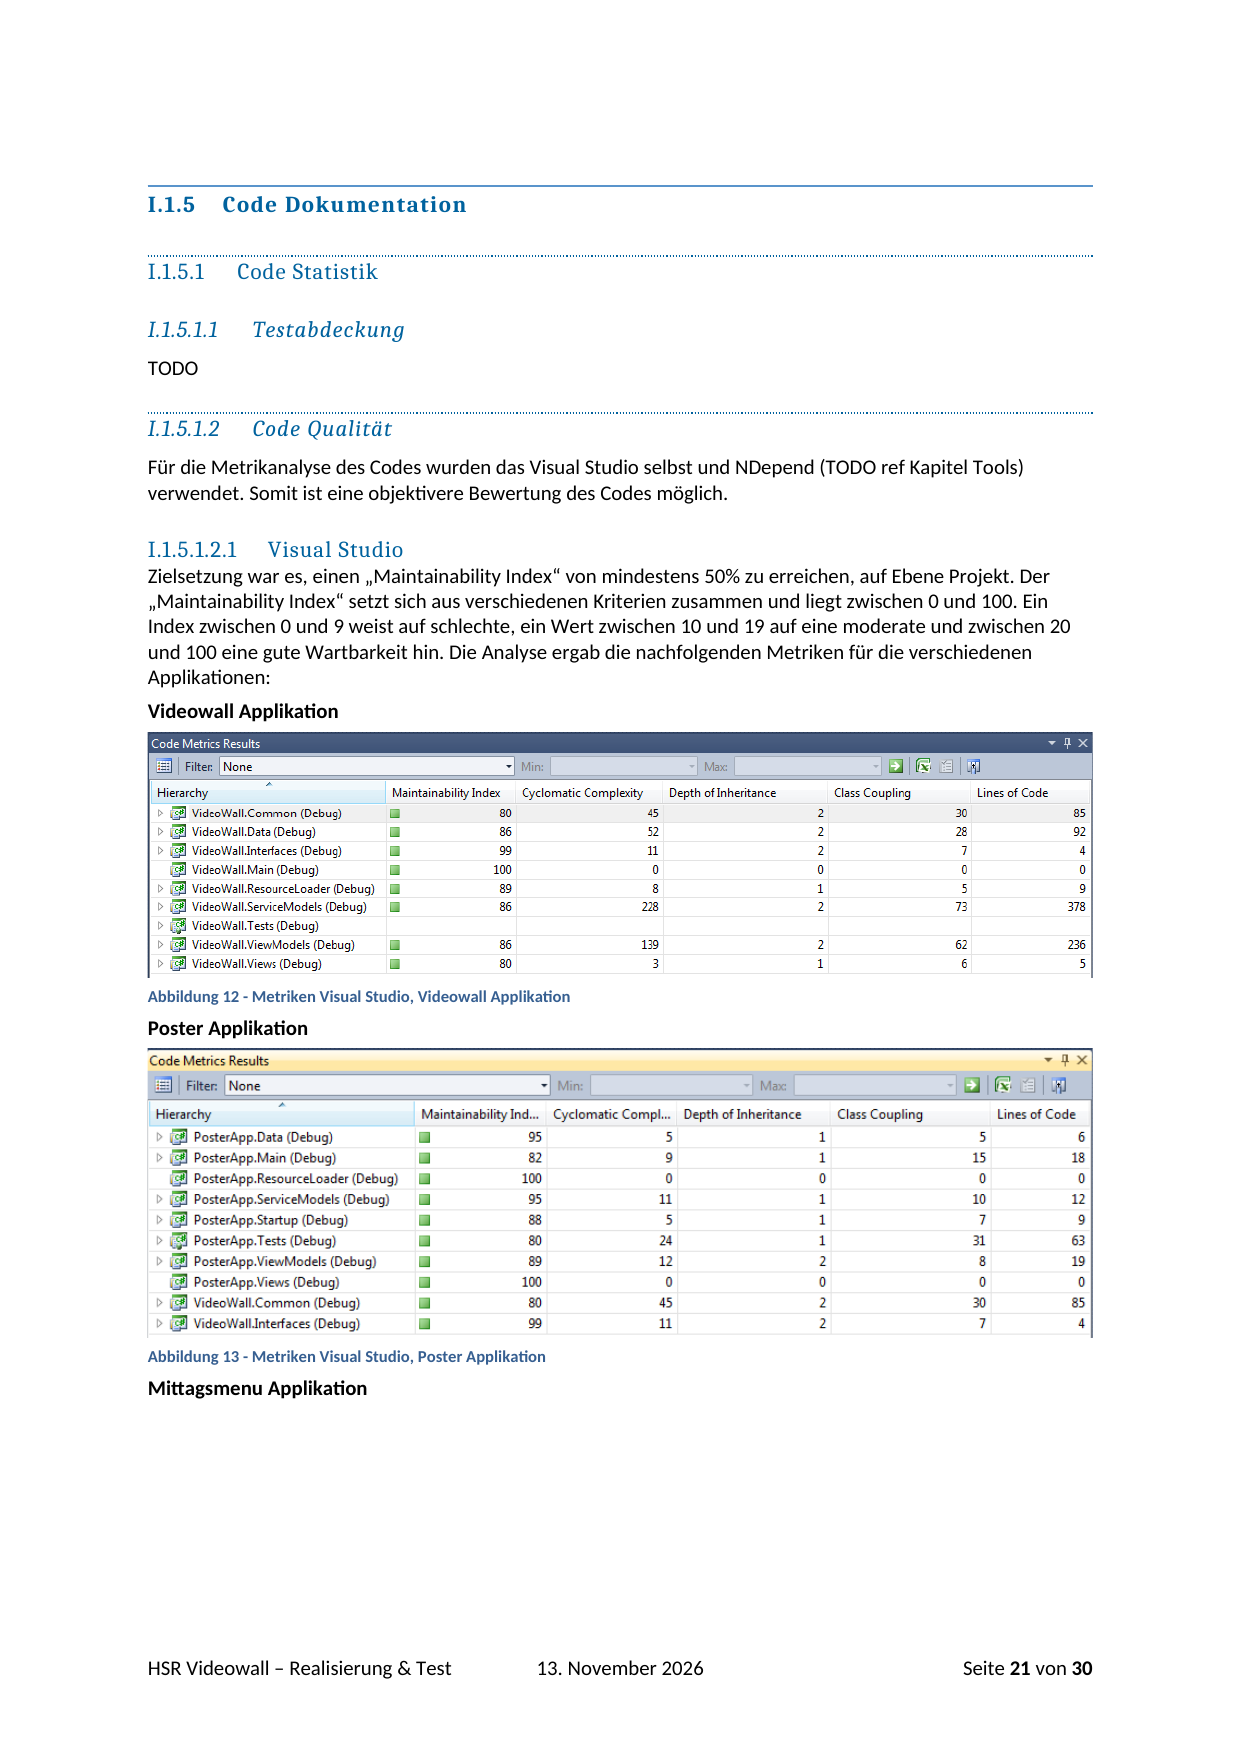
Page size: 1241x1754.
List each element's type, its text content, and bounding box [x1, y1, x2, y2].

picture [147, 732, 1093, 978]
subtitle Testabdeckung [148, 313, 1093, 343]
text Videowall Applikation [148, 698, 1093, 724]
subtitle Visual Studio [148, 537, 1093, 563]
text Mittagsmenu Applikation [148, 1375, 1093, 1400]
subtitle Code Dokumentation [148, 187, 1093, 218]
text Poster Applikation [148, 1015, 1093, 1040]
text TODO [148, 355, 1093, 381]
subtitle Code Qualität [148, 412, 1093, 442]
text Abbildung - Metriken Visual Studio, Videowall Applikation [148, 986, 1093, 1007]
subtitle Code Statistik [148, 255, 1093, 285]
picture [147, 1048, 1093, 1338]
text Zielsetzung war es, einen „Maintainability Index“ von mindestens 50% zu erreichen, auf Ebene Projekt. Der „Maintainability Index“ setzt sich aus verschiedenen Kriterien zusammen und liegt zwischen 0 und 100. Ein Index zwischen 0 und 9 weist auf schlechte, ein Wert zwischen 10 und 19 auf eine moderate und zwischen 20 und 100 eine gute Wartbarkeit hin. Die Analyse ergab die nachfolgenden Metriken für die verschiedenen Applikationen: [148, 563, 1093, 690]
text Für die Metrikanalyse des Codes wurden das Visual Studio selbst und NDepend (TODO ref Kapitel Tools) verwendet. Somit ist eine objektivere Bewertung des Codes möglich. [148, 454, 1093, 505]
text Abbildung - Metriken Visual Studio, Poster Applikation [148, 1346, 1093, 1367]
